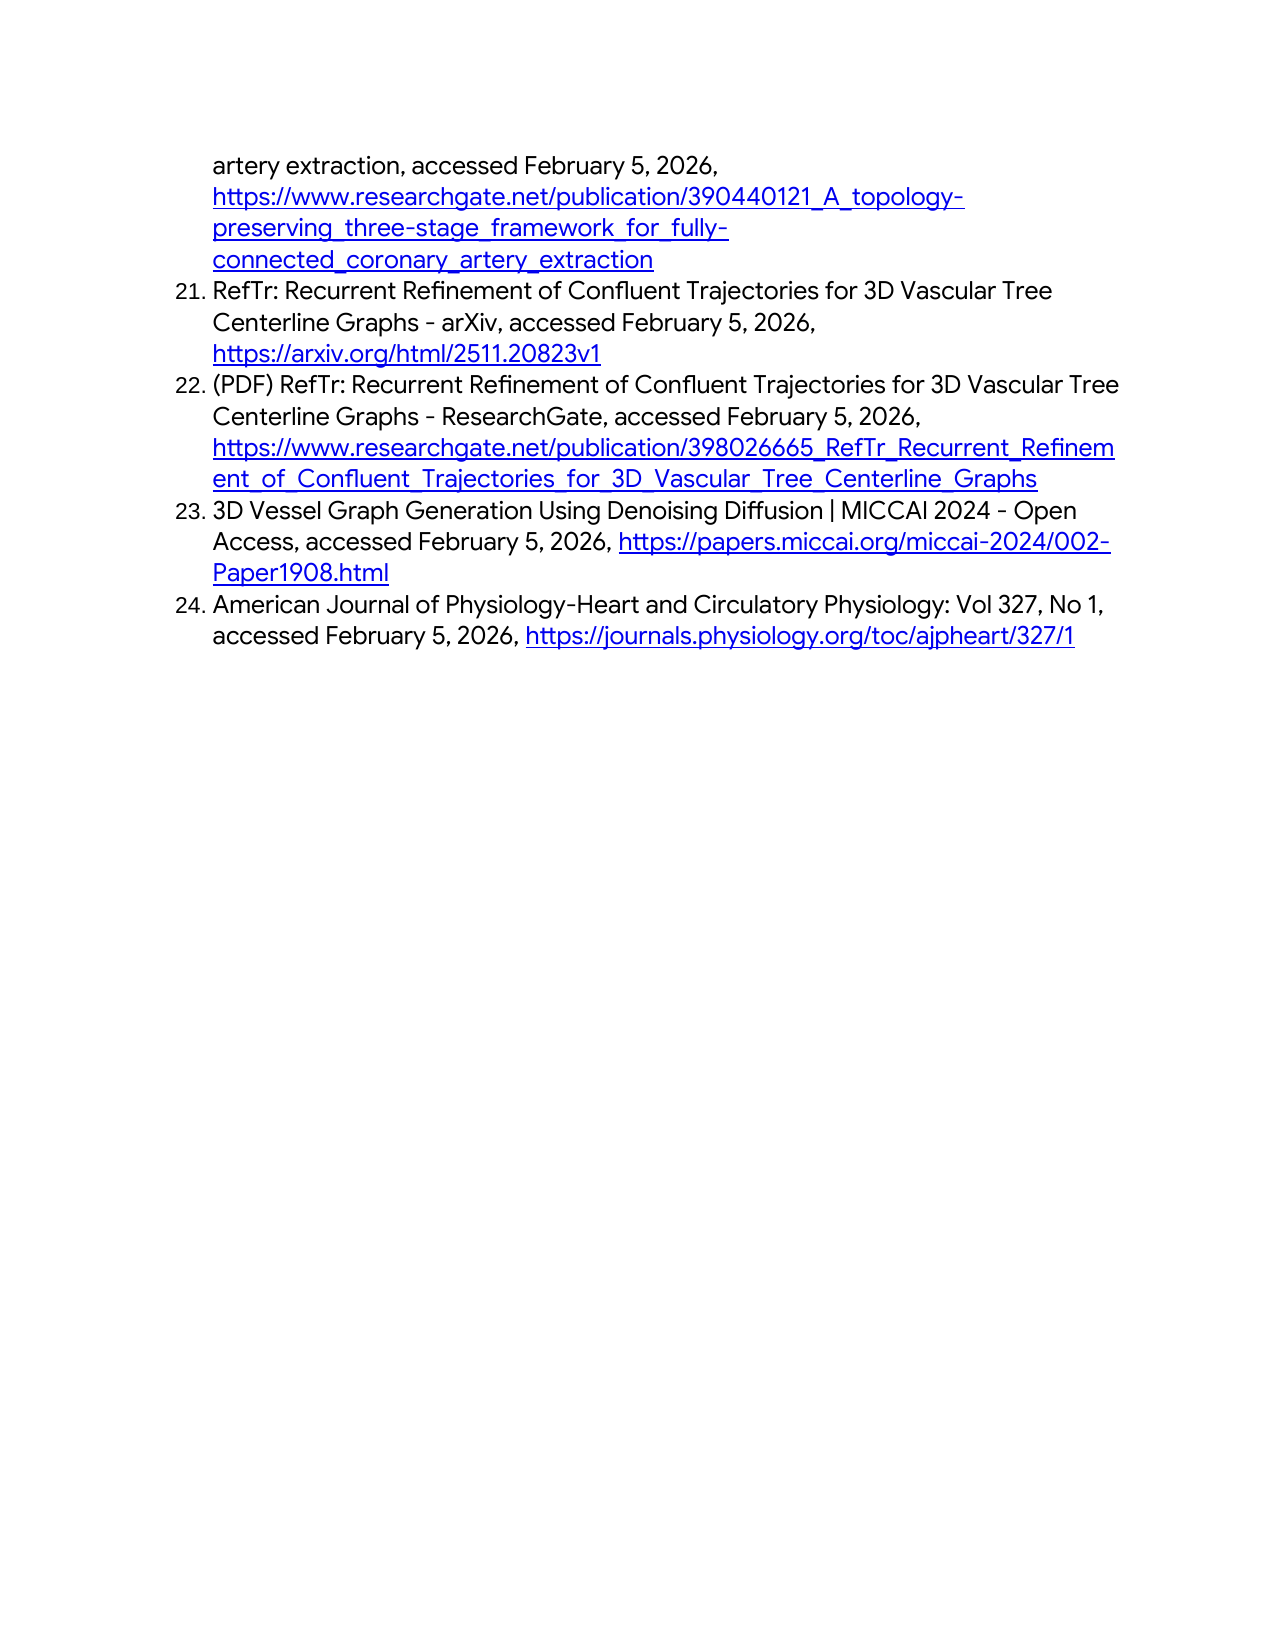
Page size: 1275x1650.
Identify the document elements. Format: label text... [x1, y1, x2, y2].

list RefTr: Recurrent Refinement of Confluent Trajectories for 3D Vascular Tree Centerline Graphs - arXiv, accessed February 5, 2026, https://arxiv.org/html/2511.20823v1 [175, 275, 1125, 369]
list 3D Vessel Graph Generation Using Denoising Diffusion | MICCAI 2024 - Open Access, accessed February 5, 2026, https://papers.miccai.org/miccai-2024/002-Paper1908.html [175, 495, 1125, 589]
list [175, 150, 1125, 275]
list (PDF) RefTr: Recurrent Refinement of Confluent Trajectories for 3D Vascular Tree Centerline Graphs - ResearchGate, accessed February 5, 2026, https://www.researchgate.net/publication/398026665_RefTr_Recurrent_Refinement_of_Confluent_Trajectories_for_3D_Vascular_Tree_Centerline_Graphs [175, 369, 1125, 495]
list American Journal of Physiology-Heart and Circulatory Physiology: Vol 327, No 1, accessed February 5, 2026, https://journals.physiology.org/toc/ajpheart/327/1 [175, 589, 1125, 652]
